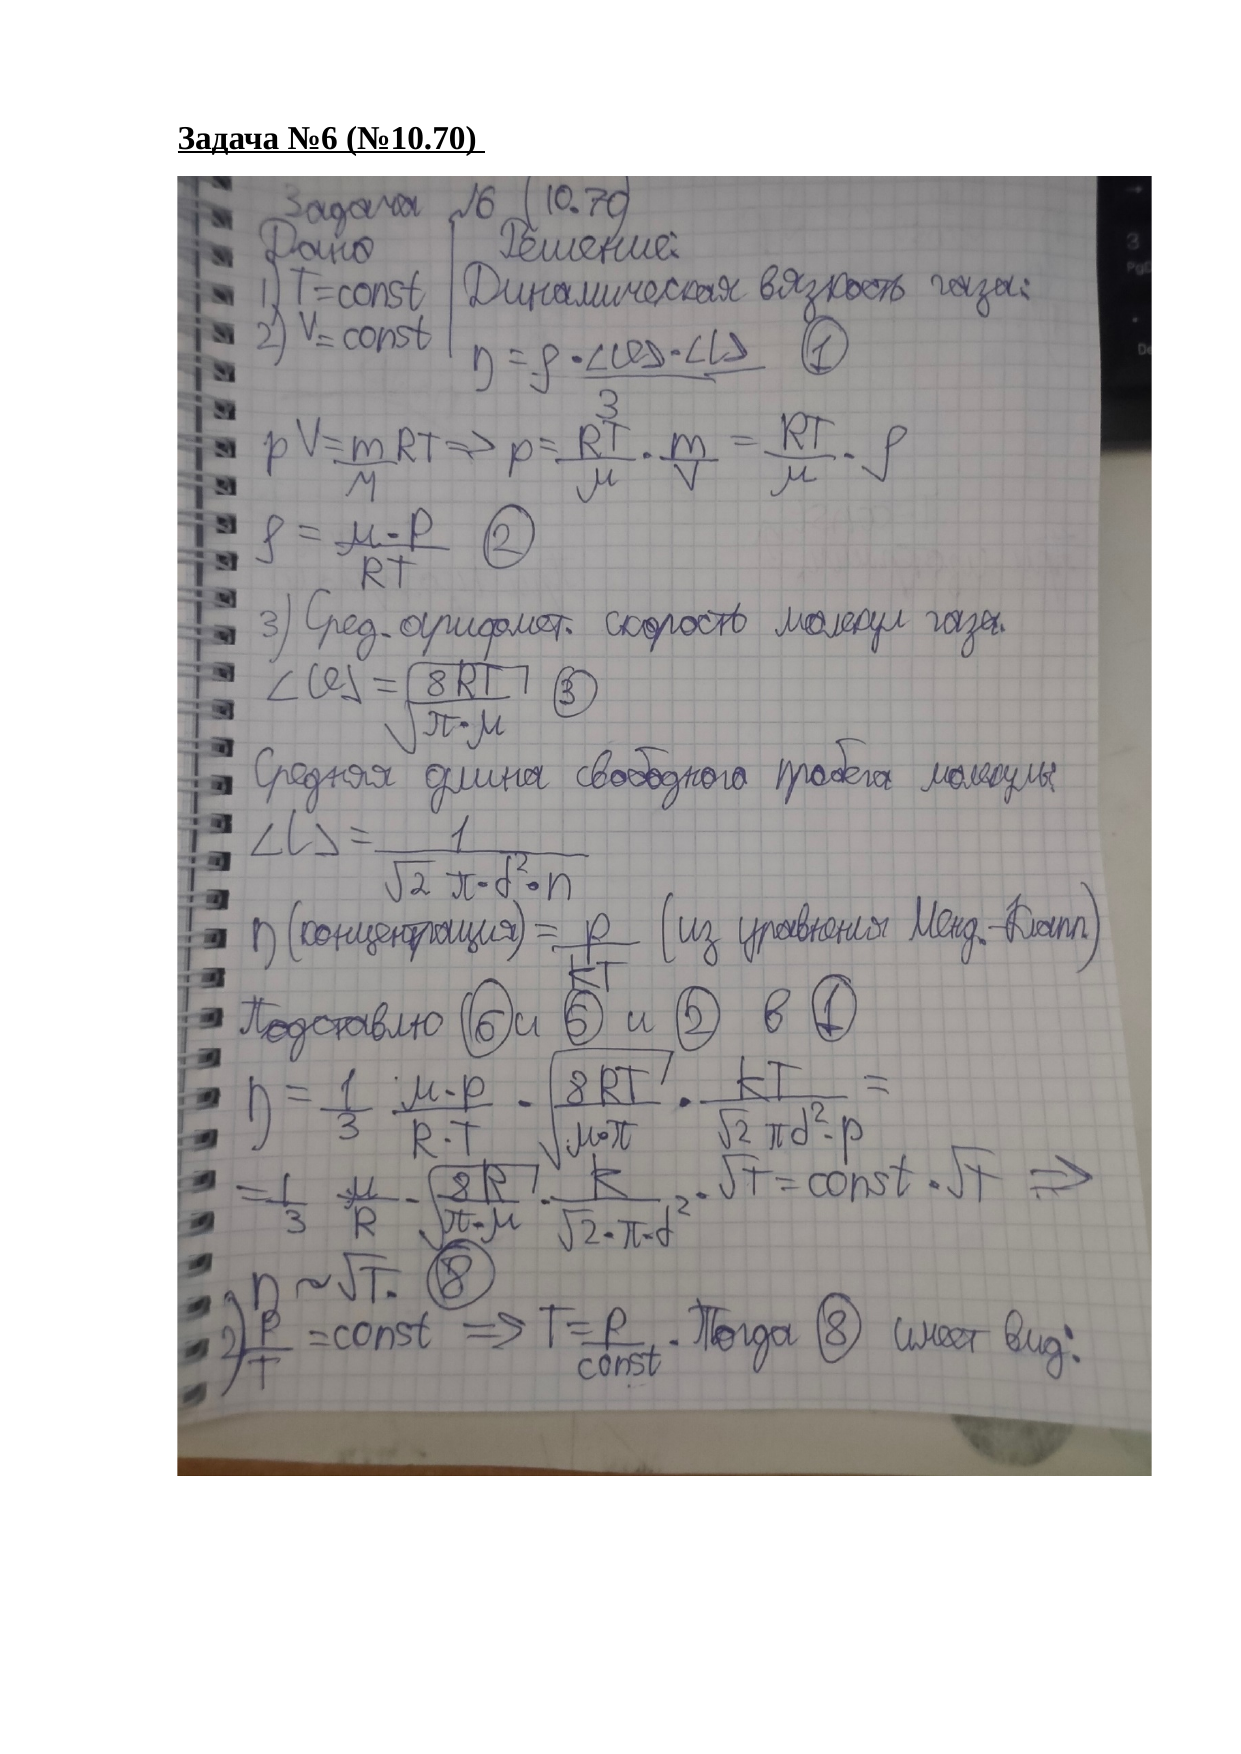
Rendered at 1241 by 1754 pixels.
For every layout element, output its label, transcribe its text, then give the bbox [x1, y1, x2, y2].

picture [177, 176, 1152, 1476]
text Задача №6 (№10.70) [177, 118, 1152, 156]
